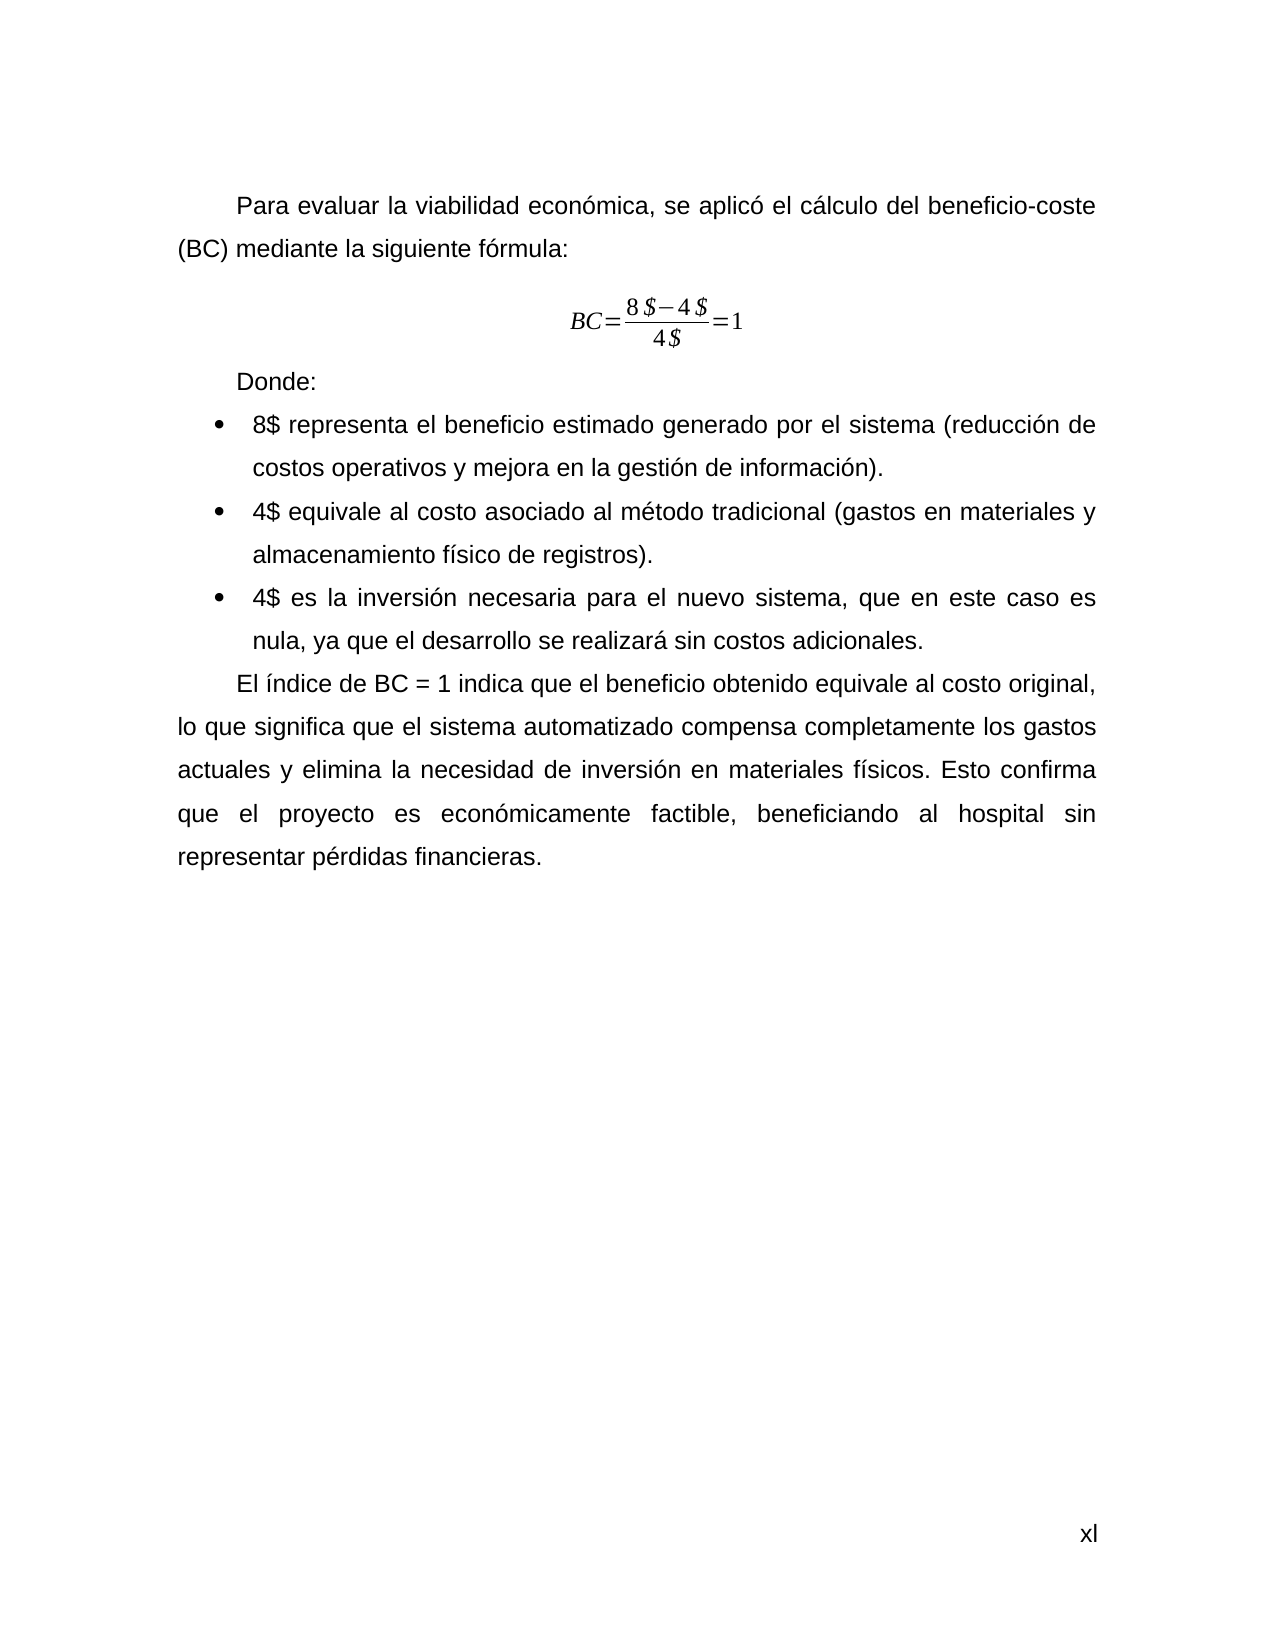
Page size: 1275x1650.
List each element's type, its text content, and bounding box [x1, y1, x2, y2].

text El índice de BC = 1 indica que el beneficio obtenido equivale al costo original, lo que significa que el sistema automatizado compensa completamente los gastos actuales y elimina la necesidad de inversión en materiales físicos. Esto confirma que el proyecto es económicamente factible, beneficiando al hospital sin representar pérdidas financieras. [177, 669, 1098, 870]
text Para evaluar la viabilidad económica, se aplicó el cálculo del beneficio-coste (BC) mediante la siguiente fórmula: [177, 191, 1098, 263]
list 4$ equivale al costo asociado al método tradicional (gastos en materiales y almacenamiento físico de registros). [215, 496, 1098, 568]
list 8$ representa el beneficio estimado generado por el sistema (reducción de costos operativos y mejora en la gestión de información). [215, 410, 1098, 482]
text Donde: [177, 367, 1098, 396]
list 4$ es la inversión necesaria para el nuevo sistema, que en este caso es nula, ya que el desarrollo se realizará sin costos adicionales. [215, 583, 1098, 655]
